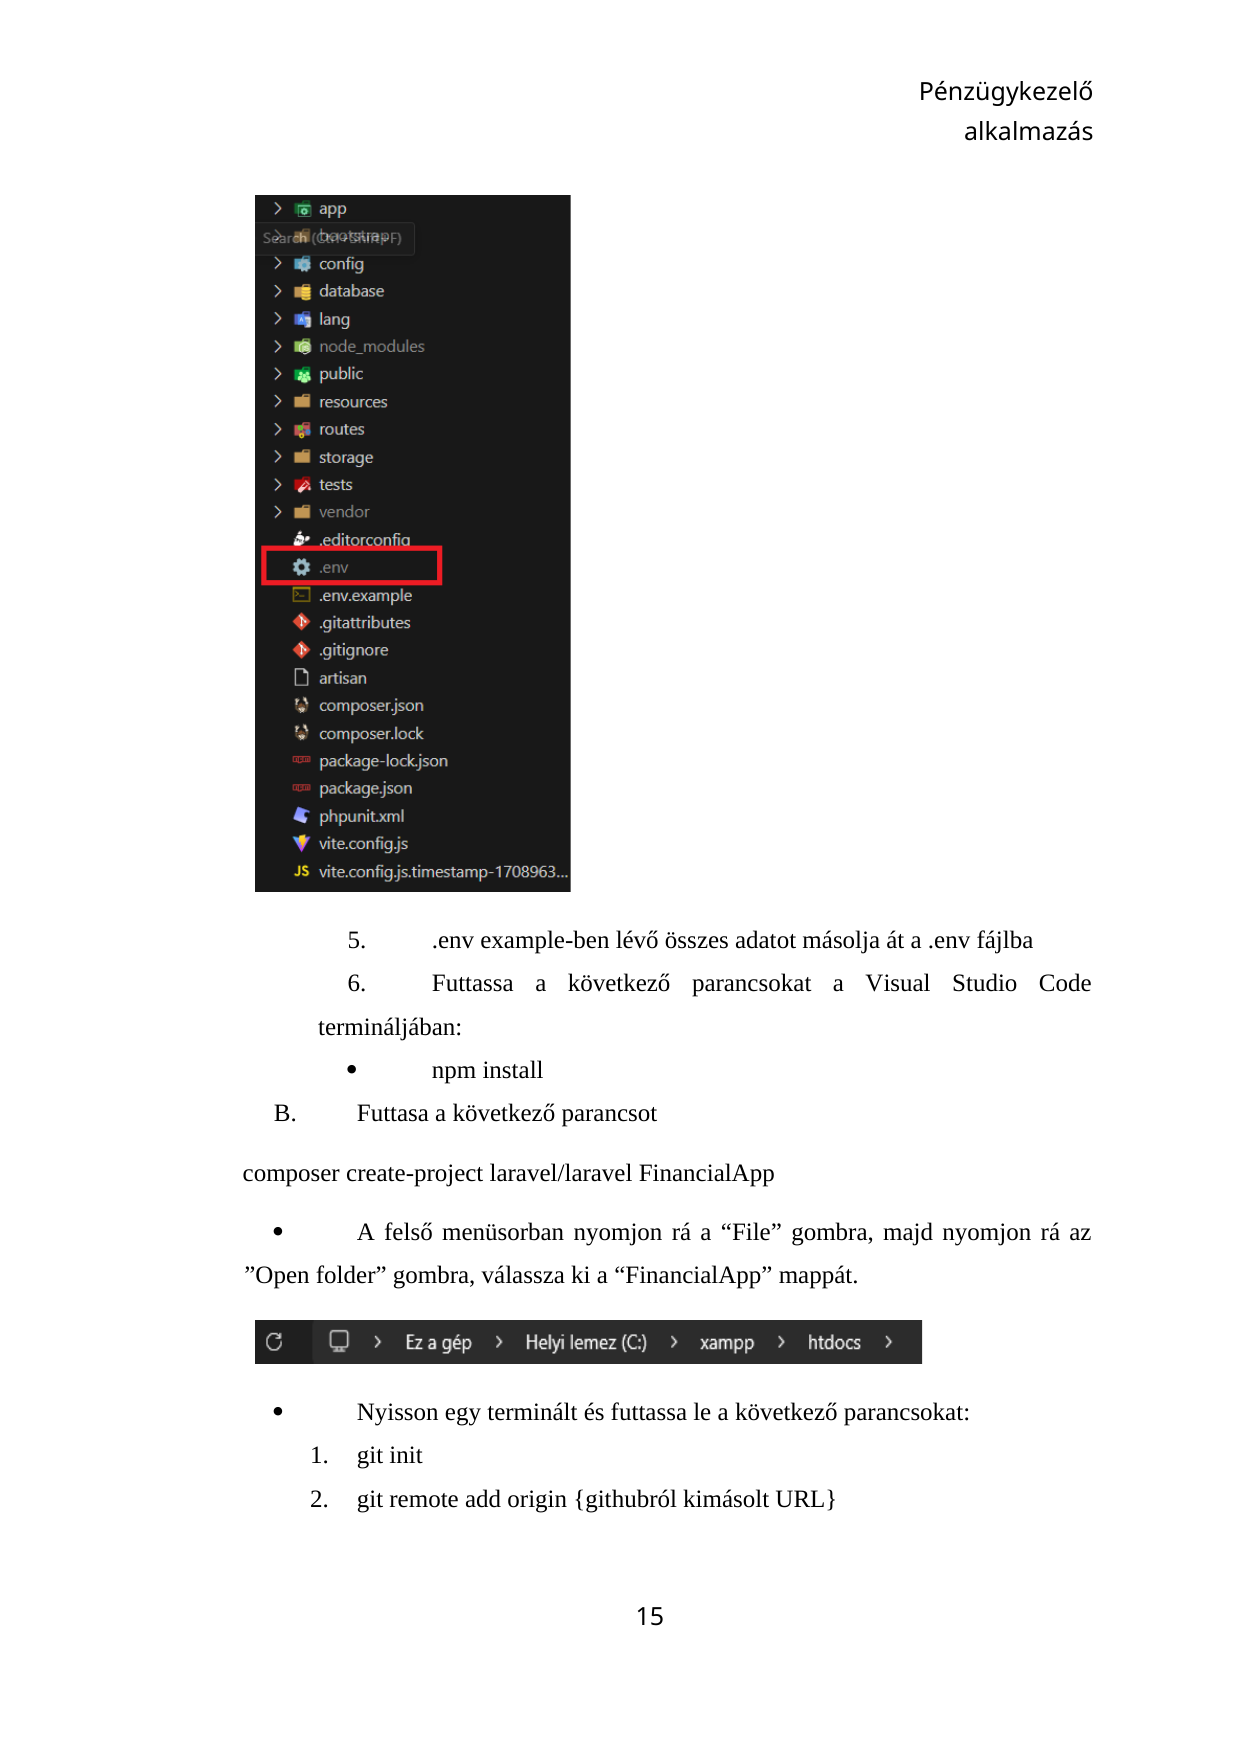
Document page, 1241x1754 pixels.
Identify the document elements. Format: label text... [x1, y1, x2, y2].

list npm install [318, 1055, 1093, 1083]
list .env example-ben lévő összes adatot másolja át a .env fájlba [318, 925, 1093, 954]
list git init [280, 1441, 1093, 1469]
list git remote add origin {githubról kimásolt URL} [280, 1484, 1093, 1512]
list Nyisson egy terminált és futtassa le a következő parancsokat: [244, 1397, 1093, 1426]
list Futtasa a következő parancsot [244, 1098, 1093, 1127]
list Futtassa a következő parancsokat a Visual Studio Code termináljában: [318, 968, 1093, 1040]
list A felső menüsorban nyomjon rá a “File” gombra, majd nyomjon rá az ”Open folder” gombra, válassza ki a “FinancialApp” mappát. [244, 1217, 1093, 1289]
text composer create-project laravel/laravel FinancialApp [207, 1158, 1093, 1186]
